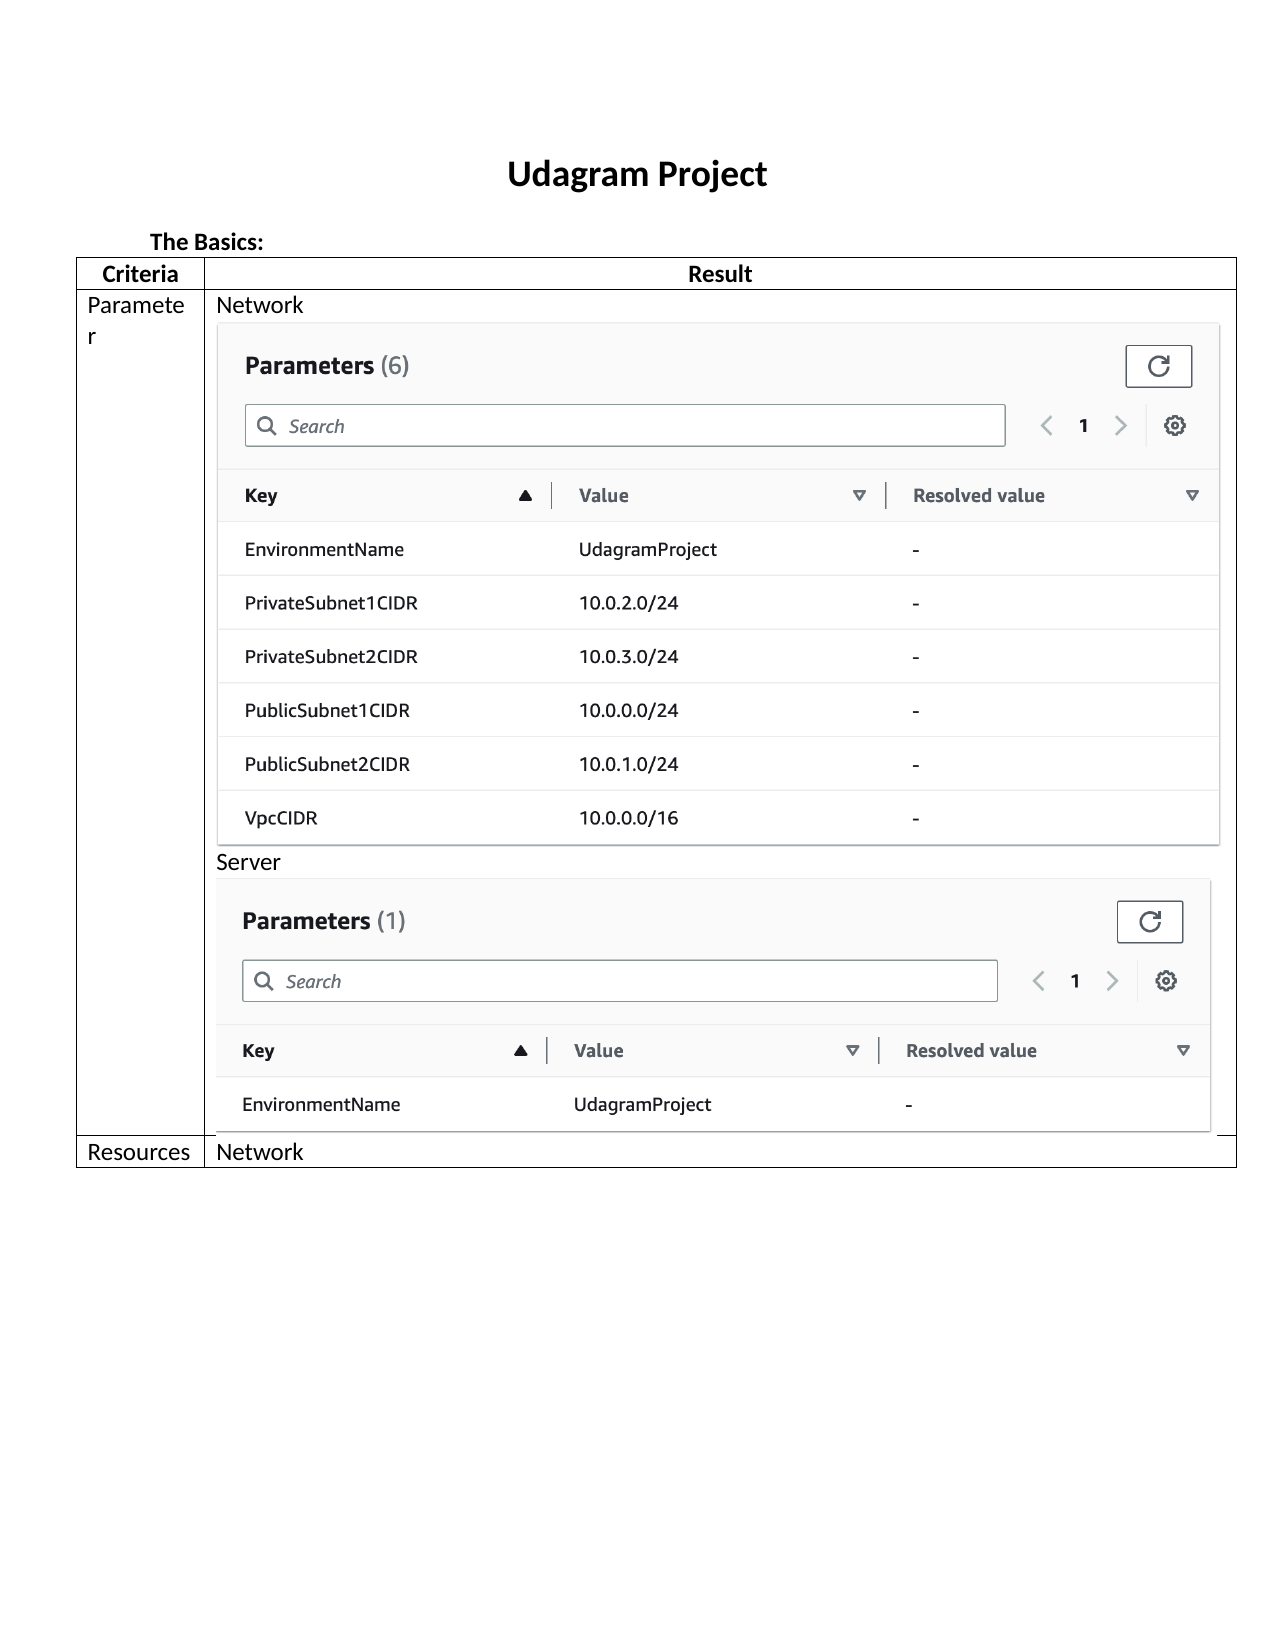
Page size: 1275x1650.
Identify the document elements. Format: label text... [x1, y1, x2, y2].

picture [216, 877, 1218, 1136]
text The Basics: [150, 226, 1125, 257]
table_header Criteria [77, 258, 204, 288]
table_cell Network Server [205, 290, 1236, 1135]
picture [216, 320, 1223, 847]
table_header Result [205, 258, 1236, 288]
table_cell Parameter [77, 290, 204, 1135]
text Udagram Project [150, 150, 1125, 196]
table_cell Resources [77, 1136, 204, 1167]
table_cell Network Server [205, 1136, 1236, 1167]
